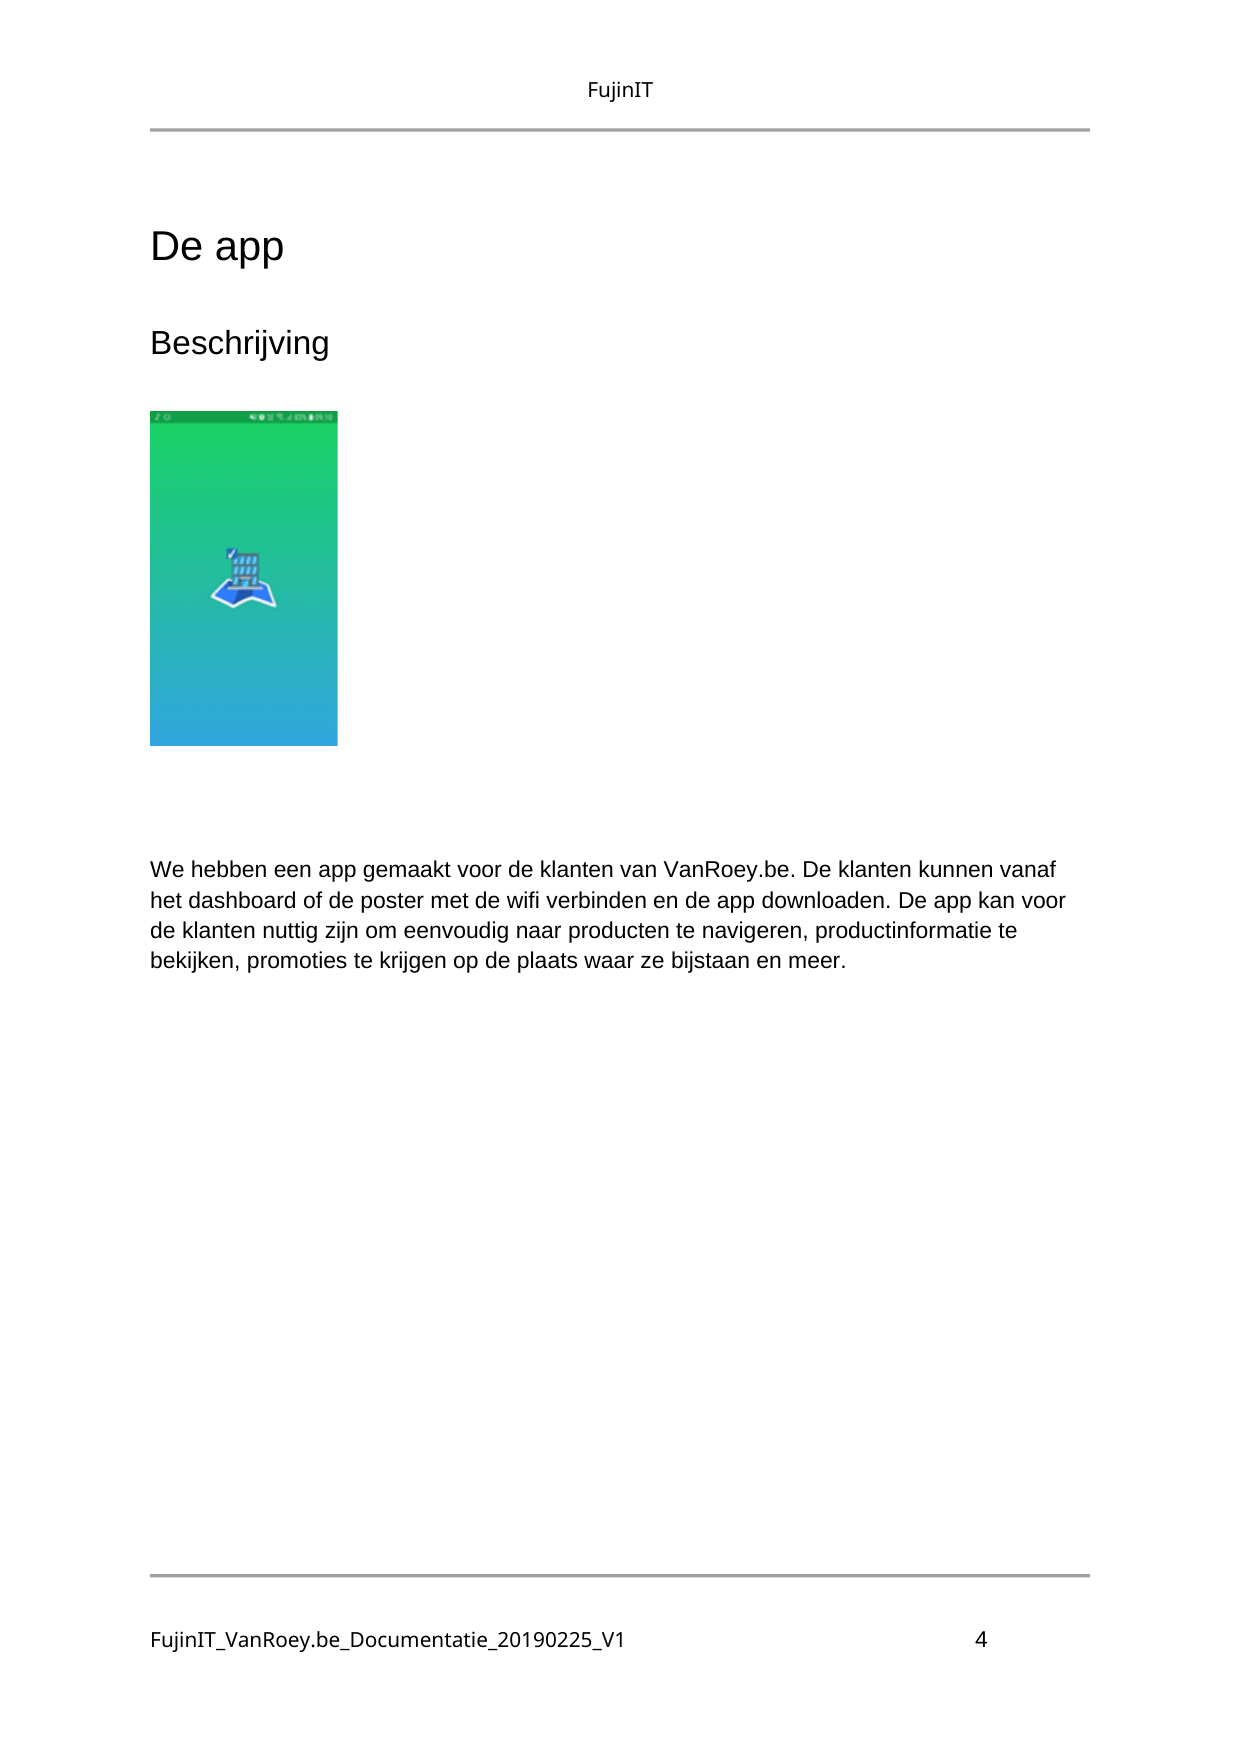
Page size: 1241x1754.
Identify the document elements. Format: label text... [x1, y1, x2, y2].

text We hebben een app gemaakt voor de klanten van VanRoey.be. De klanten kunnen vanaf het dashboard of de poster met de wifi verbinden en de app downloaden. De app kan voor de klanten nuttig zijn om eenvoudig naar producten te navigeren, productinformatie te bekijken, promoties te krijgen op de plaats waar ze bijstaan en meer. [150, 856, 1090, 973]
picture [150, 411, 338, 746]
subtitle De app [150, 221, 1090, 269]
subtitle Beschrijving [150, 323, 1090, 362]
